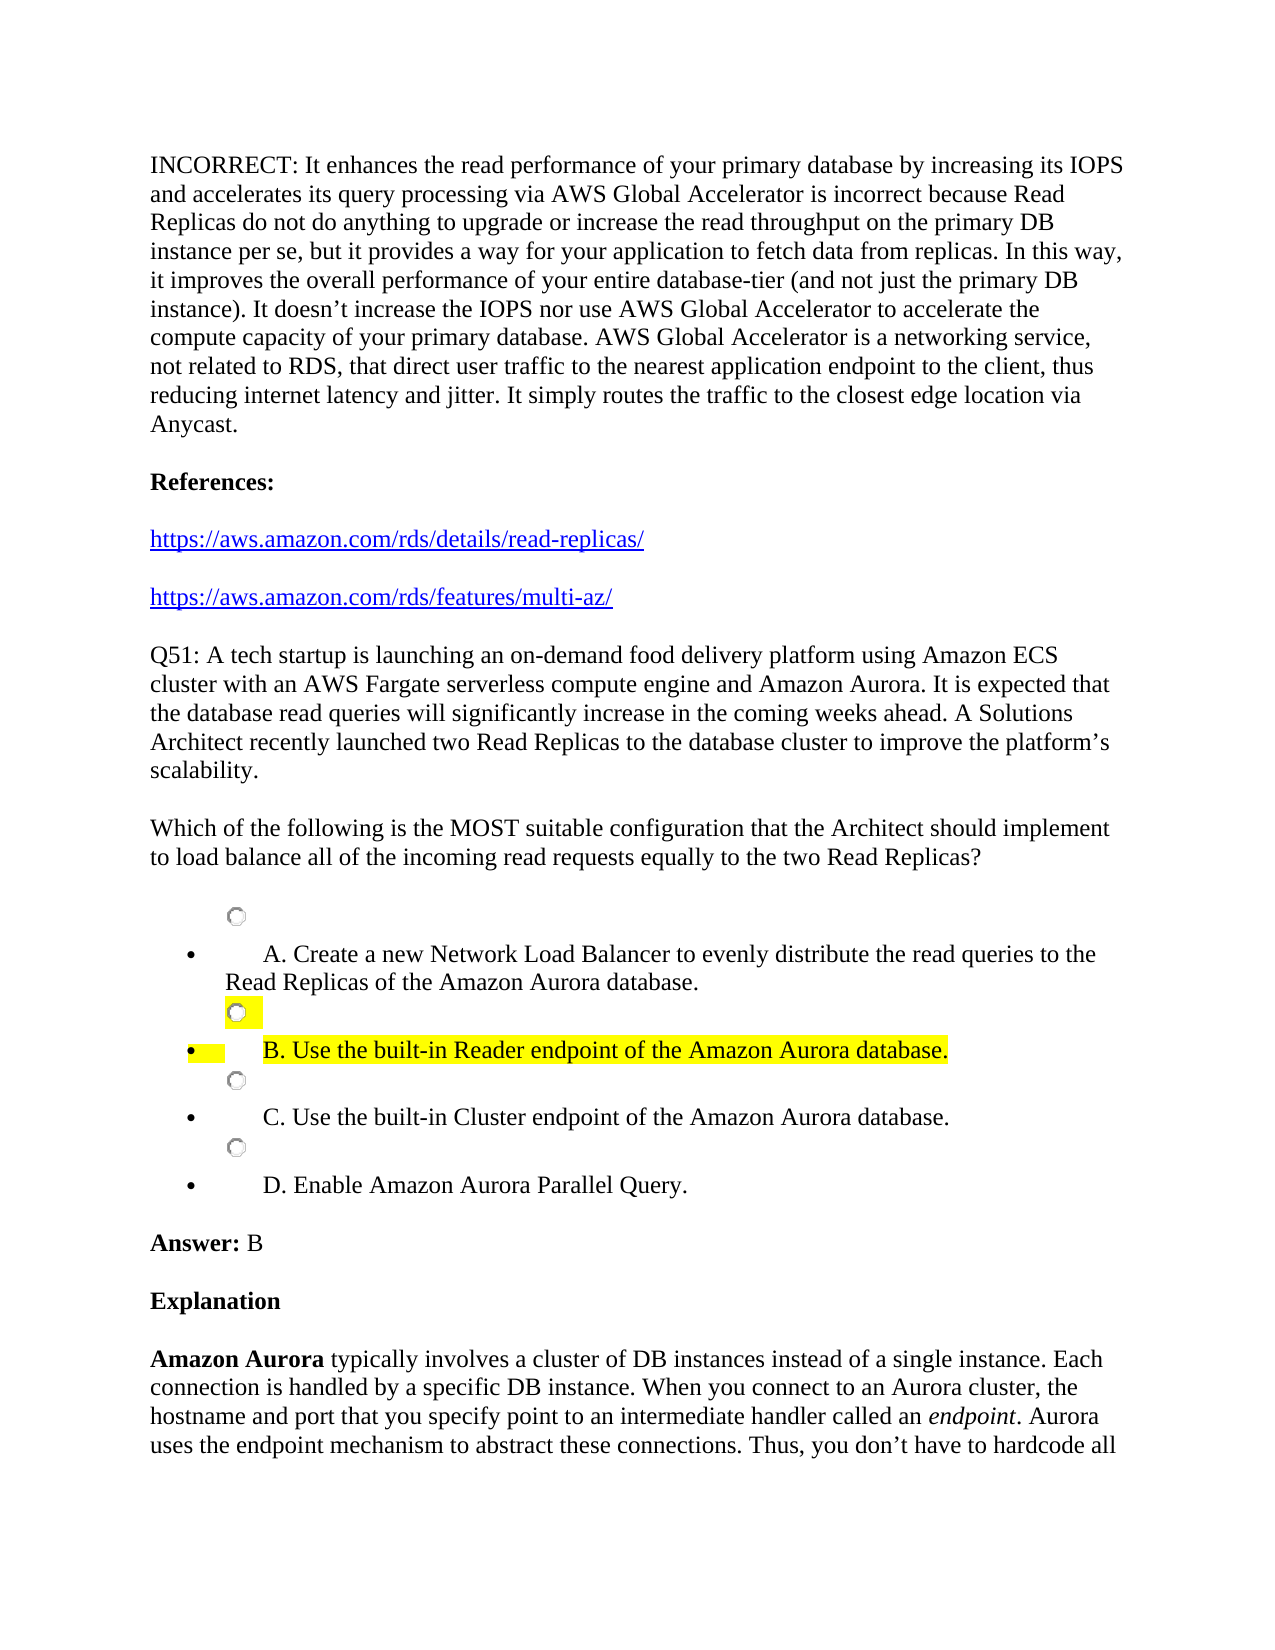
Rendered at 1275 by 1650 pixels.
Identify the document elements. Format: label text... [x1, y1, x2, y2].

text Explanation [150, 1286, 1125, 1314]
list D. Enable Amazon Aurora Parallel Query. [187, 1131, 1125, 1199]
text Which of the following is the MOST suitable configuration that the Architect should implement to load balance all of the incoming read requests equally to the two Read Replicas? [150, 813, 1125, 871]
text https://aws.amazon.com/rds/details/read-replicas/ [150, 524, 1125, 553]
list B. Use the built-in Reader endpoint of the Amazon Aurora database. [187, 996, 1125, 1064]
list A. Create a new Network Load Balancer to evenly distribute the read queries to the Read Replicas of the Amazon Aurora database. [187, 900, 1125, 996]
list C. Use the built-in Cluster endpoint of the Amazon Aurora database. [187, 1064, 1125, 1131]
text INCORRECT: It enhances the read performance of your primary database by increasing its IOPS and accelerates its query processing via AWS Global Accelerator is incorrect because Read Replicas do not do anything to upgrade or increase the read throughput on the primary DB instance per se, but it provides a way for your application to fetch data from replicas. In this way, it improves the overall performance of your entire database-tier (and not just the primary DB instance). It doesn’t increase the IOPS nor use AWS Global Accelerator to accelerate the compute capacity of your primary database. AWS Global Accelerator is a networking service, not related to RDS, that direct user traffic to the nearest application endpoint to the client, thus reducing internet latency and jitter. It simply routes the traffic to the closest edge location via Anycast. [150, 150, 1125, 437]
text Q51: A tech startup is launching an on-demand food delivery platform using Amazon ECS cluster with an AWS Fargate serverless compute engine and Amazon Aurora. It is expected that the database read queries will significantly increase in the coming weeks ahead. A Solutions Architect recently launched two Read Replicas to the database cluster to improve the platform’s scalability. [150, 640, 1125, 784]
text https://aws.amazon.com/rds/features/multi-az/ [150, 582, 1125, 611]
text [150, 1344, 1125, 1459]
text References: [150, 467, 1125, 495]
text Answer: B [150, 1228, 1125, 1257]
